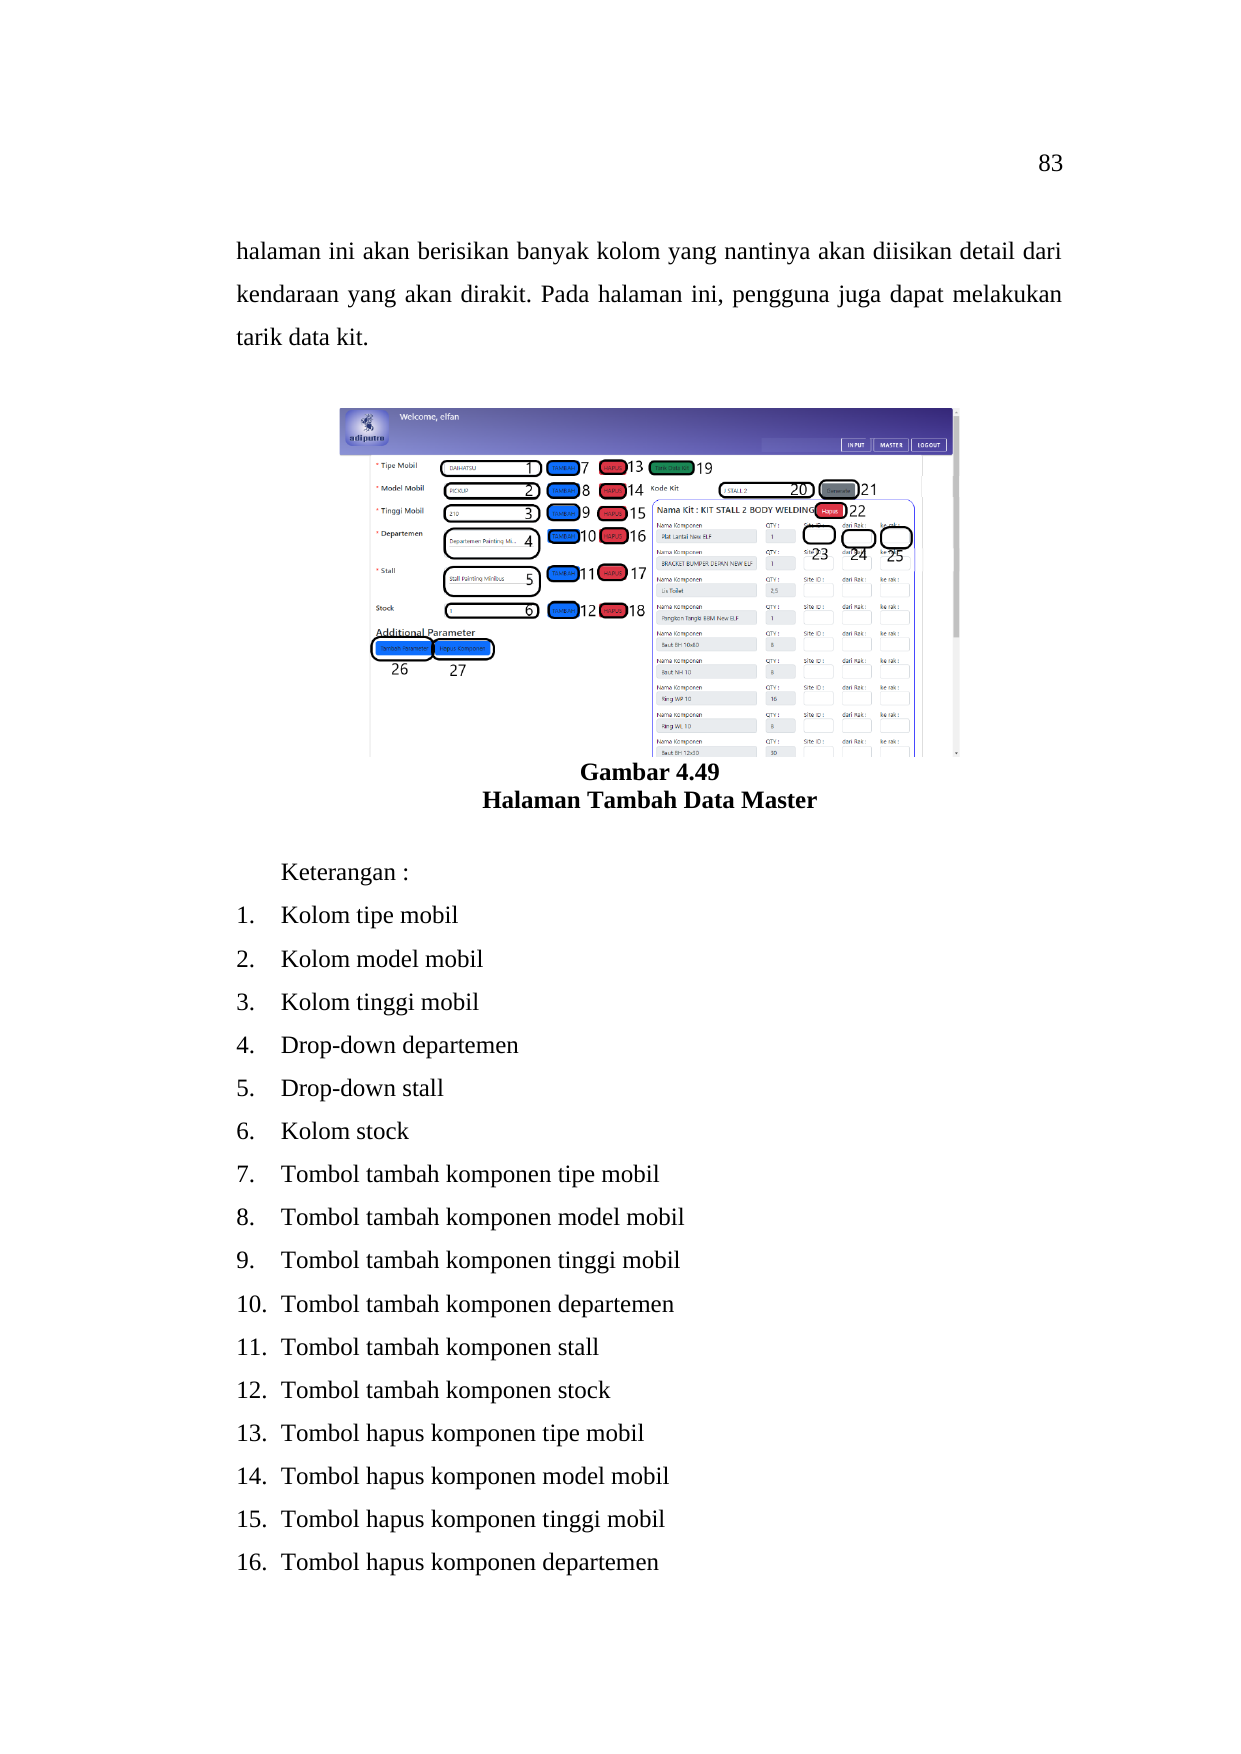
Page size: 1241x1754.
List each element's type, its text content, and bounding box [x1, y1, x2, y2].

list Tombol tambah komponen tinggi mobil [236, 1246, 1063, 1274]
list Kolom stock [236, 1116, 1063, 1145]
list Tombol hapus komponen tipe mobil [236, 1418, 1063, 1447]
list Tombol hapus komponen model mobil [236, 1461, 1063, 1490]
list Drop-down stall [236, 1073, 1063, 1102]
list Tombol tambah komponen stock [236, 1375, 1063, 1404]
list Tombol hapus komponen tinggi mobil [236, 1504, 1063, 1533]
list Kolom tinggi mobil [236, 987, 1063, 1016]
list Kolom tipe mobil [236, 901, 1063, 929]
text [236, 236, 1063, 351]
list Tombol tambah komponen tipe mobil [236, 1159, 1063, 1188]
list Kolom model mobil [236, 944, 1063, 972]
picture [339, 408, 960, 757]
list Tombol hapus komponen departemen [236, 1547, 1063, 1576]
list Tombol tambah komponen stall [236, 1332, 1063, 1361]
list Drop-down departemen [236, 1030, 1063, 1059]
text Gambar 4.49 Halaman Tambah Data Master [236, 757, 1063, 814]
list Tombol tambah komponen model mobil [236, 1202, 1063, 1231]
text Keterangan : [281, 857, 1063, 886]
list Tombol tambah komponen departemen [236, 1289, 1063, 1317]
